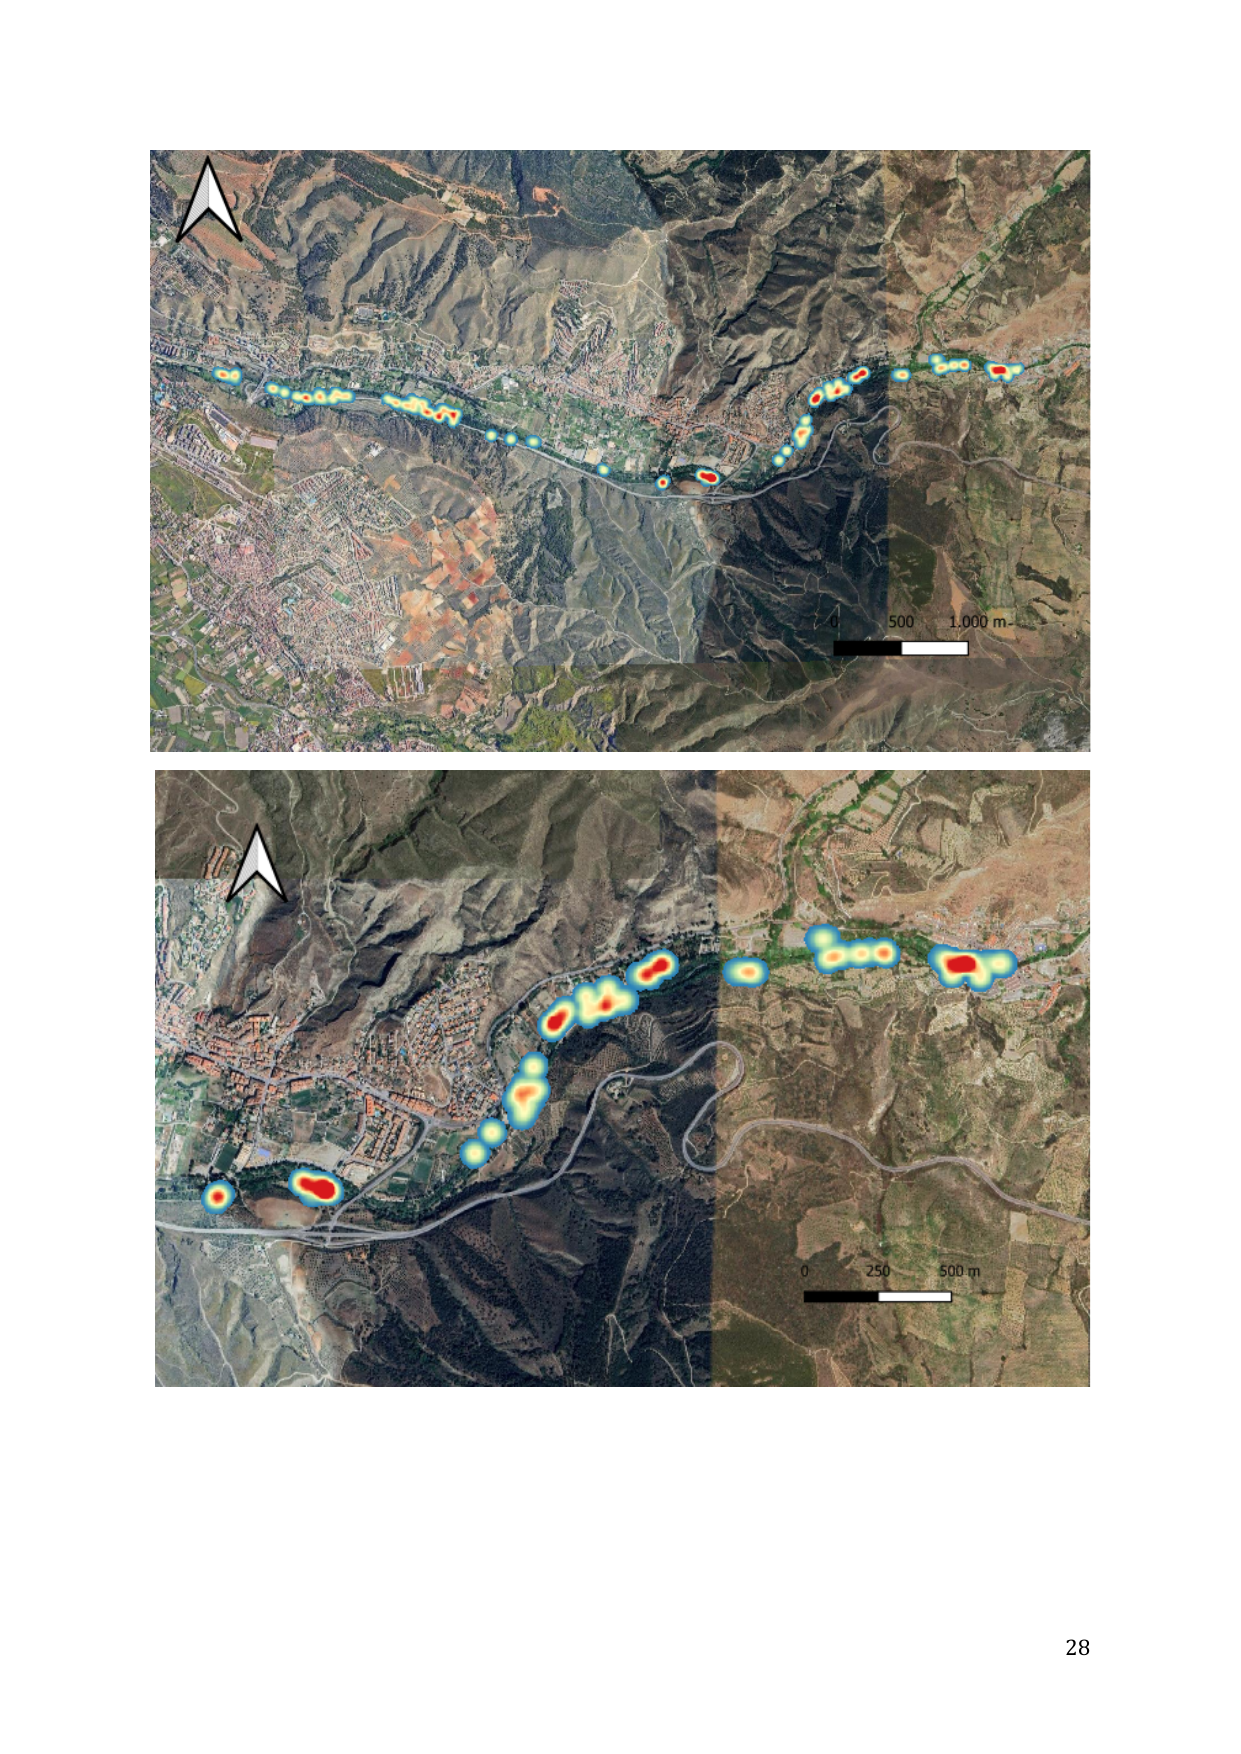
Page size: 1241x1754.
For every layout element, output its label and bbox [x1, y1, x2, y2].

picture [150, 150, 1091, 752]
picture [155, 770, 1091, 1387]
